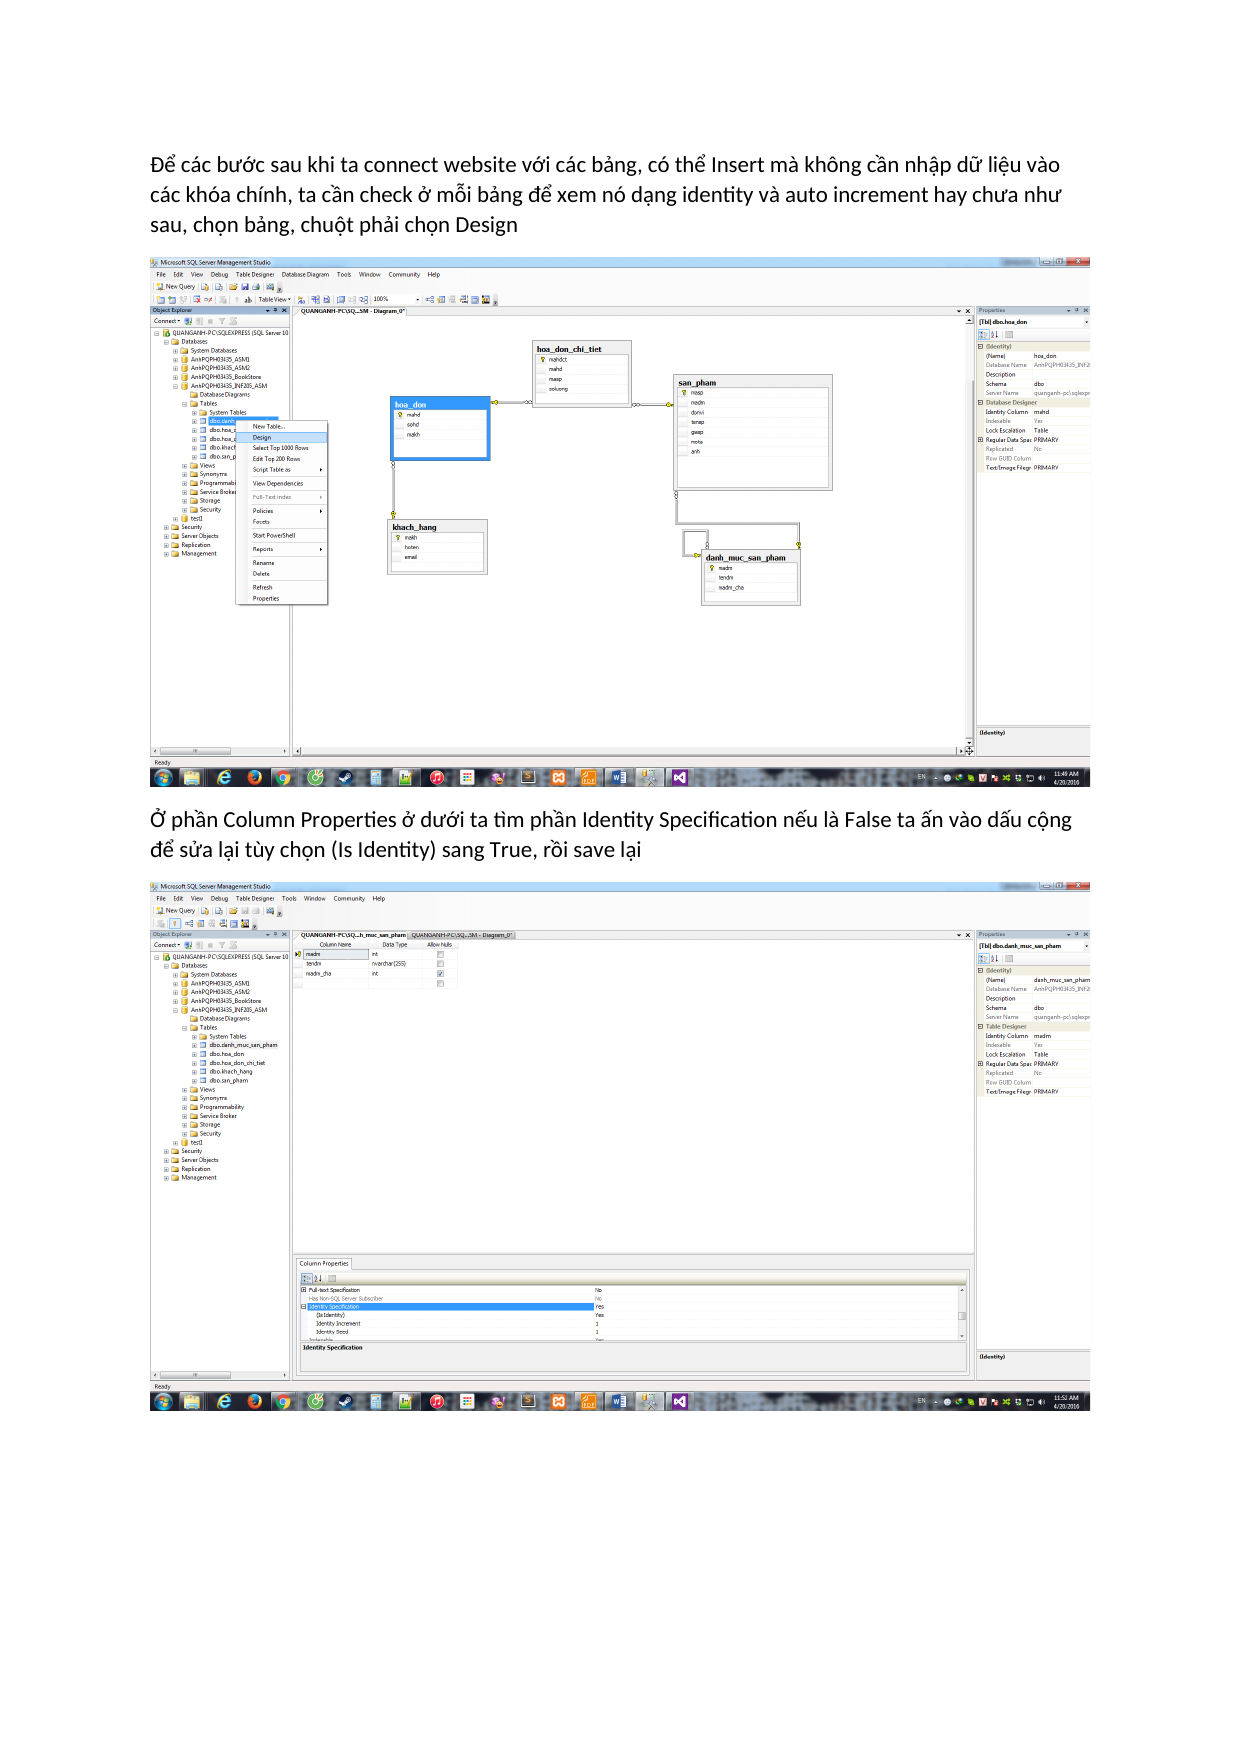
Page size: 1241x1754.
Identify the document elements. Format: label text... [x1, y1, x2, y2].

text Ở phần Column Properties ở dưới ta tìm phần Identity Specification nếu là False ta ấn vào dấu cộng để sửa lại tùy chọn (Is Identity) sang True, rồi save lại [150, 805, 1090, 863]
text Để các bước sau khi ta connect website với các bảng, có thể Insert mà không cần nhập dữ liệu vào các khóa chính, ta cần check ở mỗi bảng để xem nó dạng identity và auto increment hay chưa như sau, chọn bảng, chuột phải chọn Design [150, 150, 1090, 238]
picture [150, 882, 1091, 1411]
picture [150, 257, 1091, 787]
